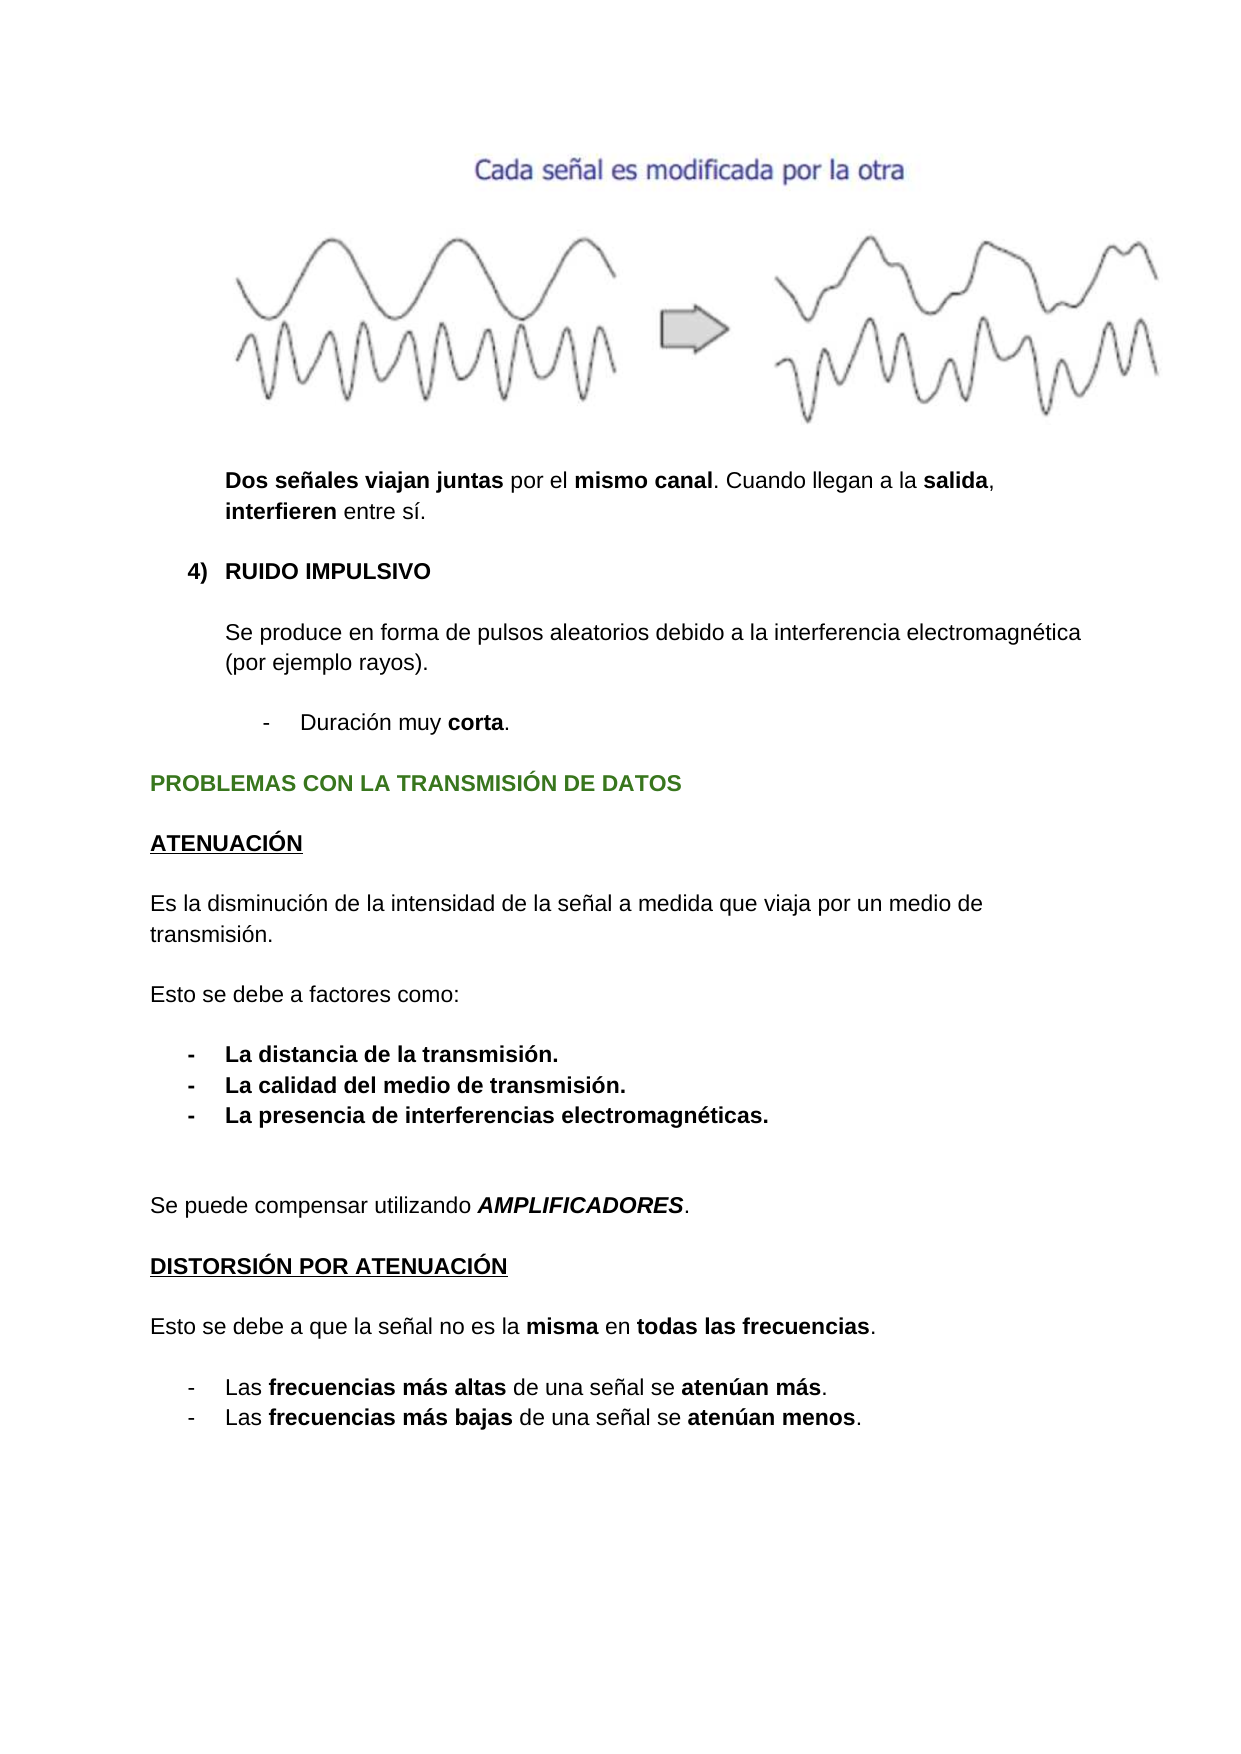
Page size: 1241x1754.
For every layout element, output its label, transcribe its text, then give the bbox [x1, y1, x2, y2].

list Las frecuencias más bajas de una señal se atenúan menos. [187, 1404, 1090, 1430]
text ATENUACIÓN [150, 830, 1090, 856]
text DISTORSIÓN POR ATENUACIÓN [150, 1253, 1090, 1279]
list Duración muy corta. [262, 709, 1090, 735]
text Esto se debe a que la señal no es la misma en todas las frecuencias. [150, 1313, 1090, 1339]
list Las frecuencias más altas de una señal se atenúan más. [187, 1374, 1090, 1400]
list La distancia de la transmisión. [187, 1041, 1090, 1068]
list La presencia de interferencias electromagnéticas. [187, 1102, 1090, 1128]
text Es la disminución de la intensidad de la señal a medida que viaja por un medio de transmisión. [150, 890, 1090, 947]
text Dos señales viajan juntas por el mismo canal. Cuando llegan a la salida, interfieren entre sí. [225, 467, 1090, 524]
list La calidad del medio de transmisión. [187, 1072, 1090, 1098]
text Se puede compensar utilizando AMPLIFICADORES. [150, 1192, 1090, 1219]
text Esto se debe a factores como: [150, 981, 1090, 1007]
picture [225, 150, 1166, 434]
text PROBLEMAS CON LA TRANSMISIÓN DE DATOS [150, 769, 1090, 796]
list RUIDO IMPULSIVO [187, 558, 1090, 584]
text Se produce en forma de pulsos aleatorios debido a la interferencia electromagnética (por ejemplo rayos). [225, 618, 1090, 675]
